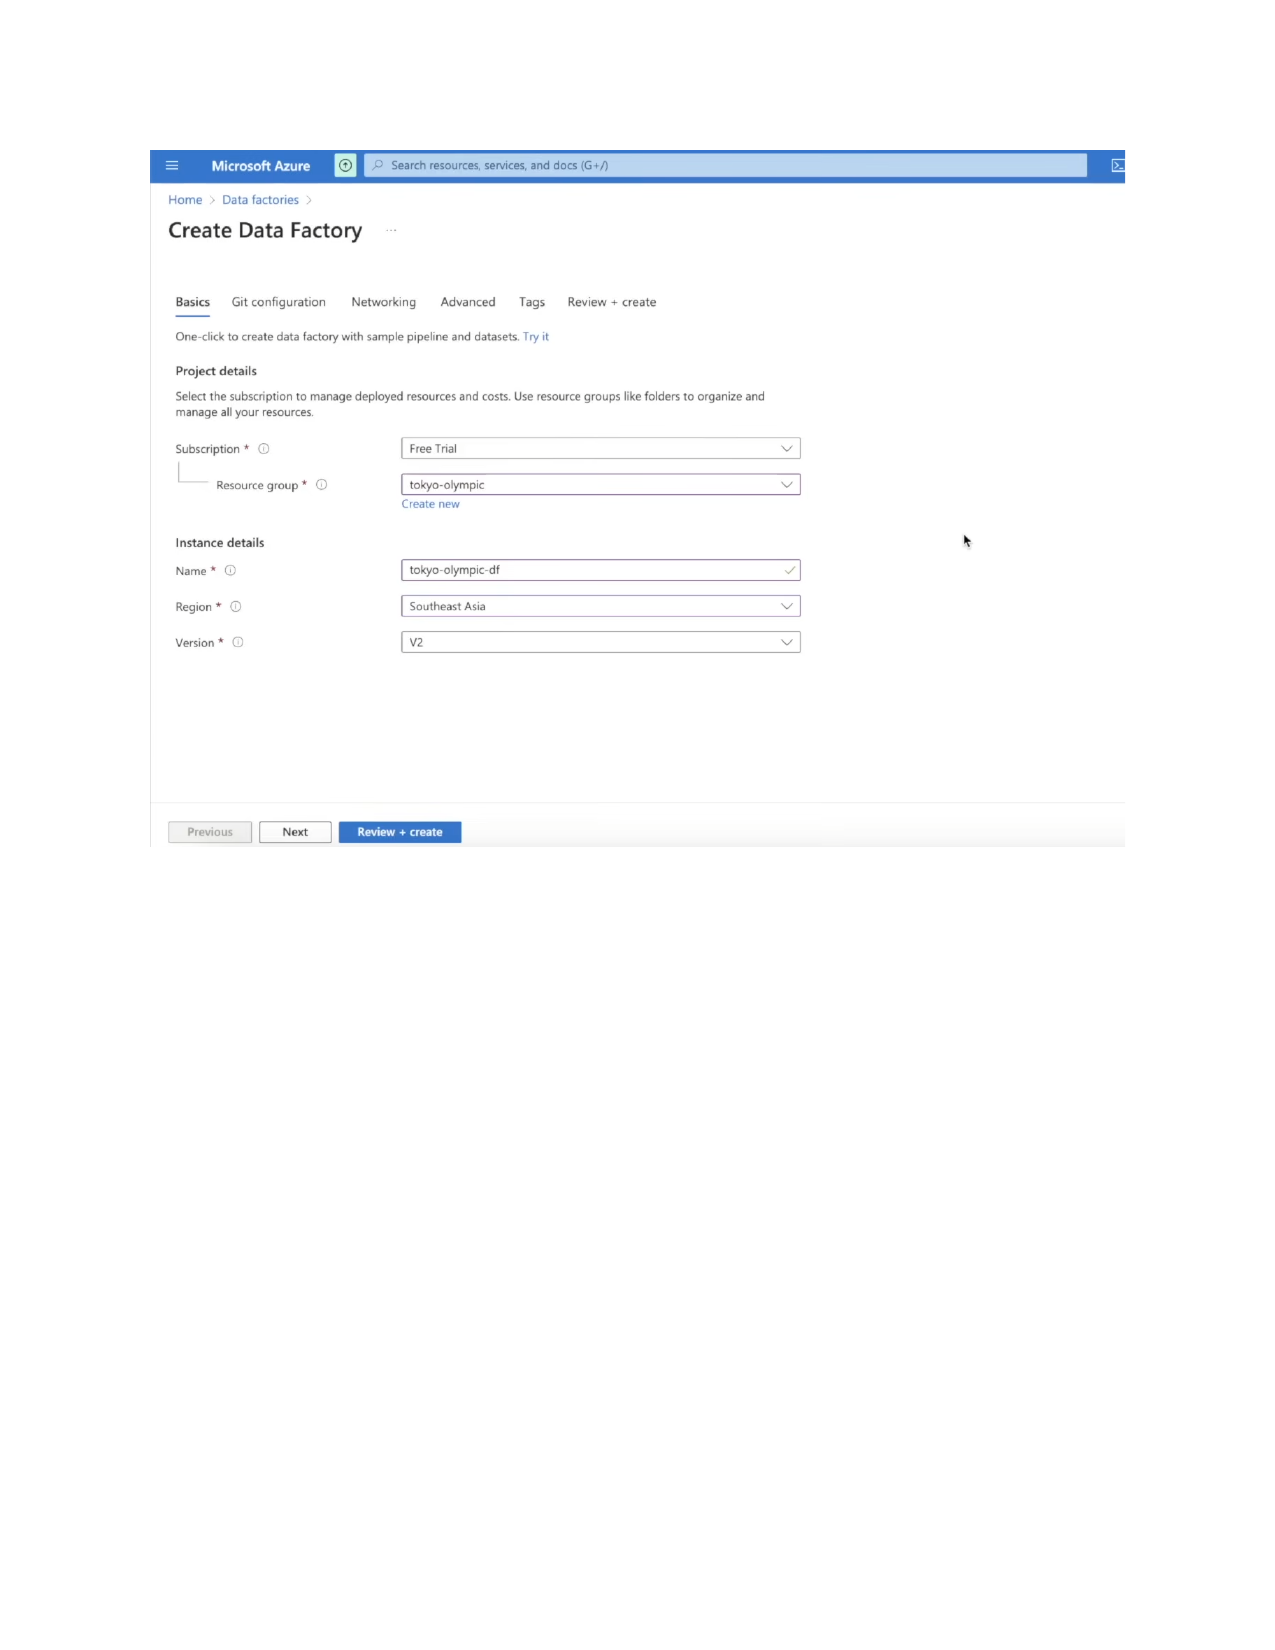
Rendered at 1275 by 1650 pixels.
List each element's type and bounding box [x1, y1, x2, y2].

picture [150, 150, 1125, 847]
